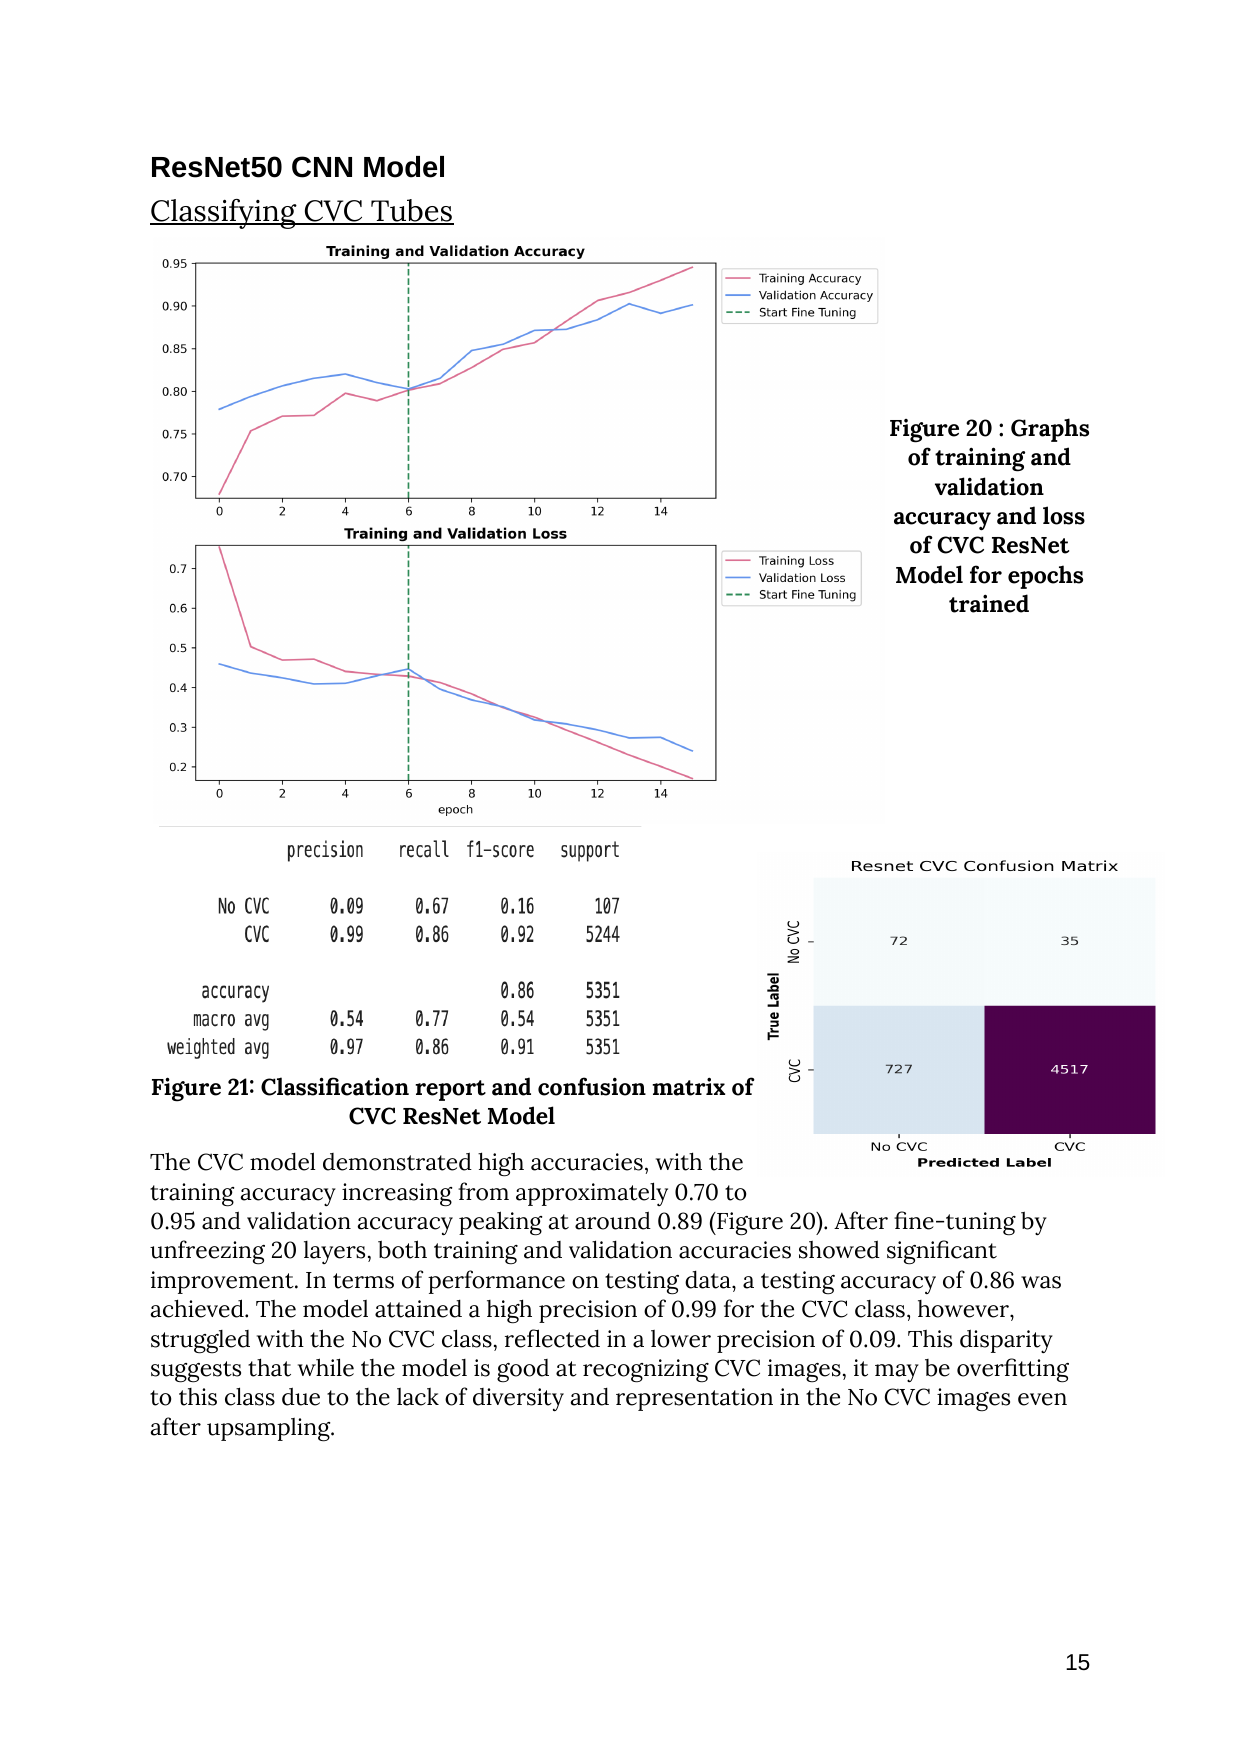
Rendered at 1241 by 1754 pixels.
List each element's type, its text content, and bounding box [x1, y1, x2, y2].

text Classifying CVC Tubes [150, 192, 1090, 229]
subtitle ResNet50 CNN Model [150, 150, 1090, 183]
picture [153, 237, 886, 824]
picture [757, 852, 1166, 1177]
text Figure 20 : Graphs of training and validation accuracy and loss of CVC ResNet Model for epochs trained [886, 413, 1090, 619]
picture [150, 826, 642, 1073]
text Figure 21: Classification report and confusion matrix of CVC ResNet Model [150, 1072, 757, 1131]
text The CVC model demonstrated high accuracies, with the training accuracy increasing from approximately 0.70 to 0.95 and validation accuracy peaking at around 0.89 (Figure 20). After fine-tuning by unfreezing 20 layers, both training and validation accuracies showed significant improvement. In terms of performance on testing data, a testing accuracy of 0.86 was achieved. The model attained a high precision of 0.99 for the CVC class, however, struggled with the No CVC class, reflected in a lower precision of 0.09. This disparity suggests that while the model is good at recognizing CVC images, it may be overfitting to this class due to the lack of diversity and representation in the No CVC images even after upsampling. [150, 1148, 1090, 1441]
